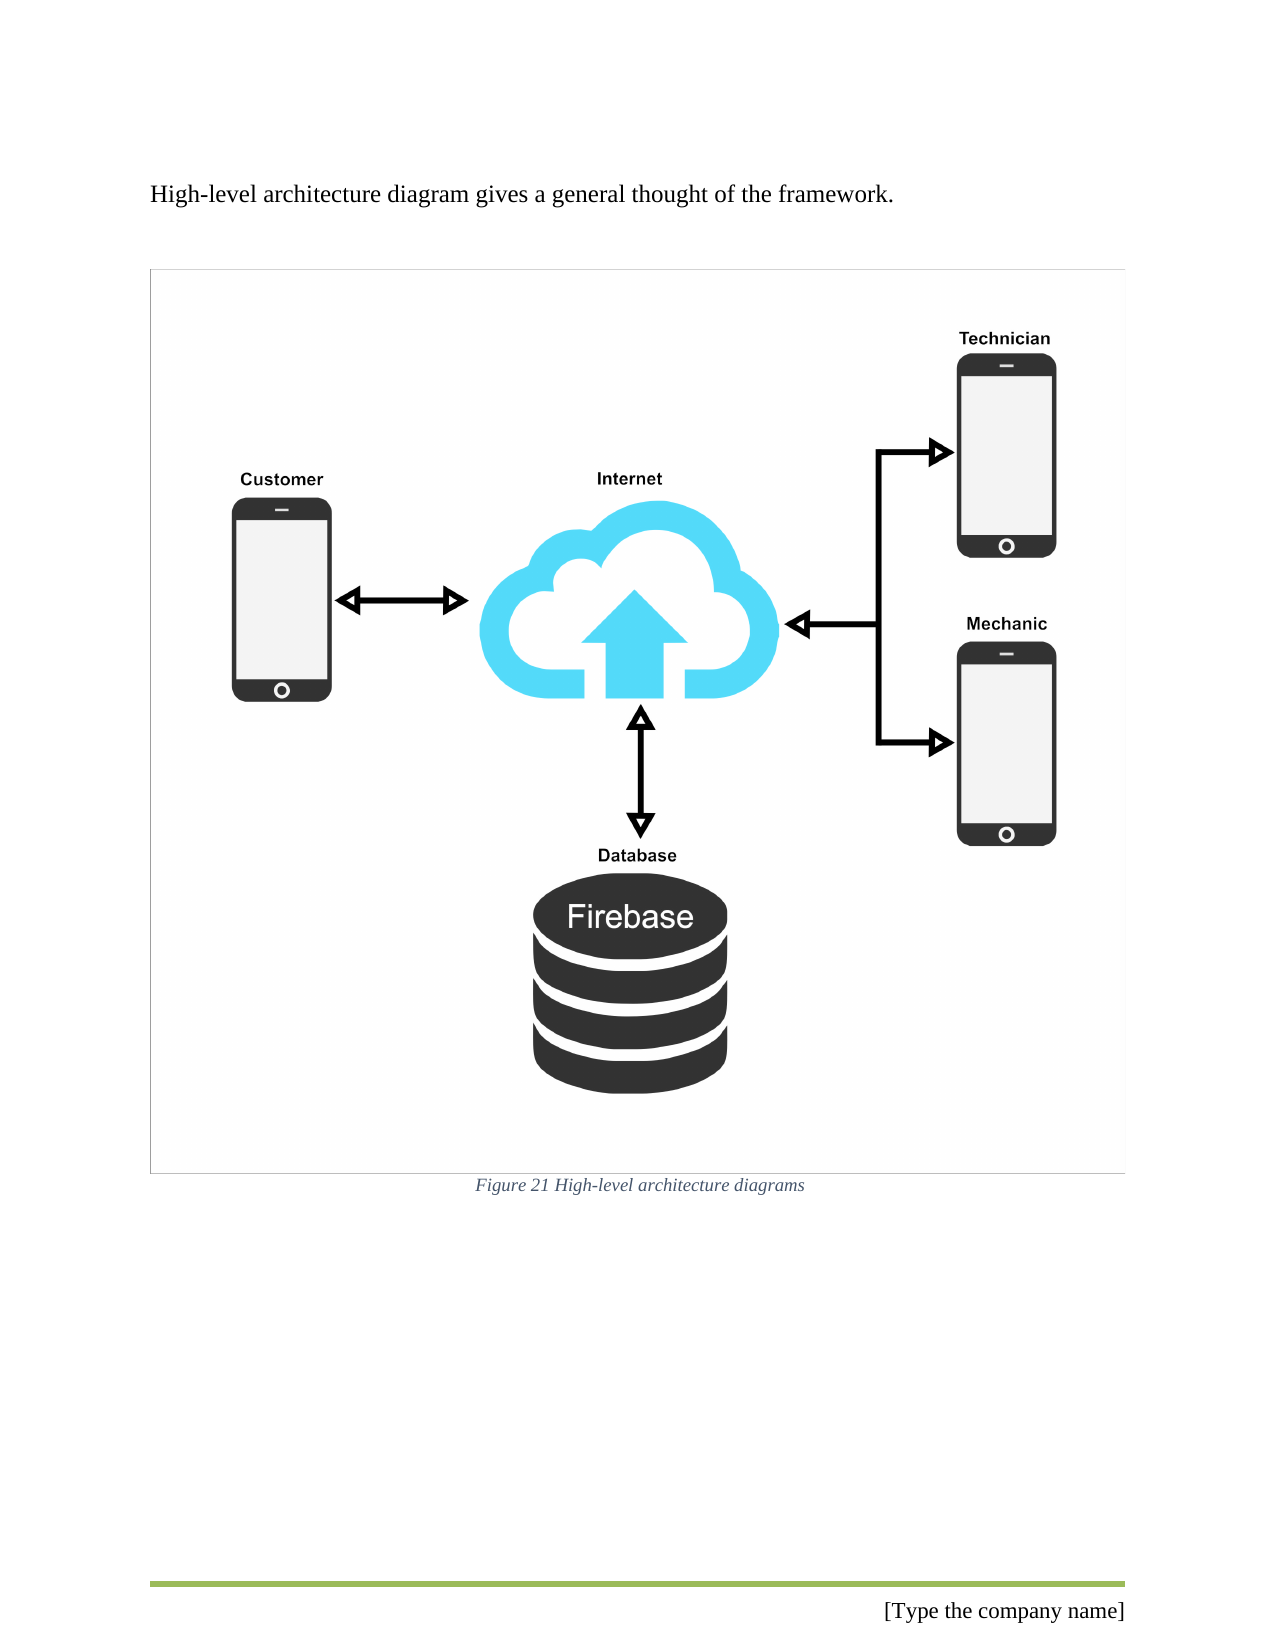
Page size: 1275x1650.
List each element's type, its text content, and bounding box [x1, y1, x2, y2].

picture [150, 269, 1125, 1174]
text High-level architecture diagram gives a general thought of the framework. [150, 179, 1125, 207]
text Figure 21 High-level architecture diagrams [150, 1173, 1131, 1195]
